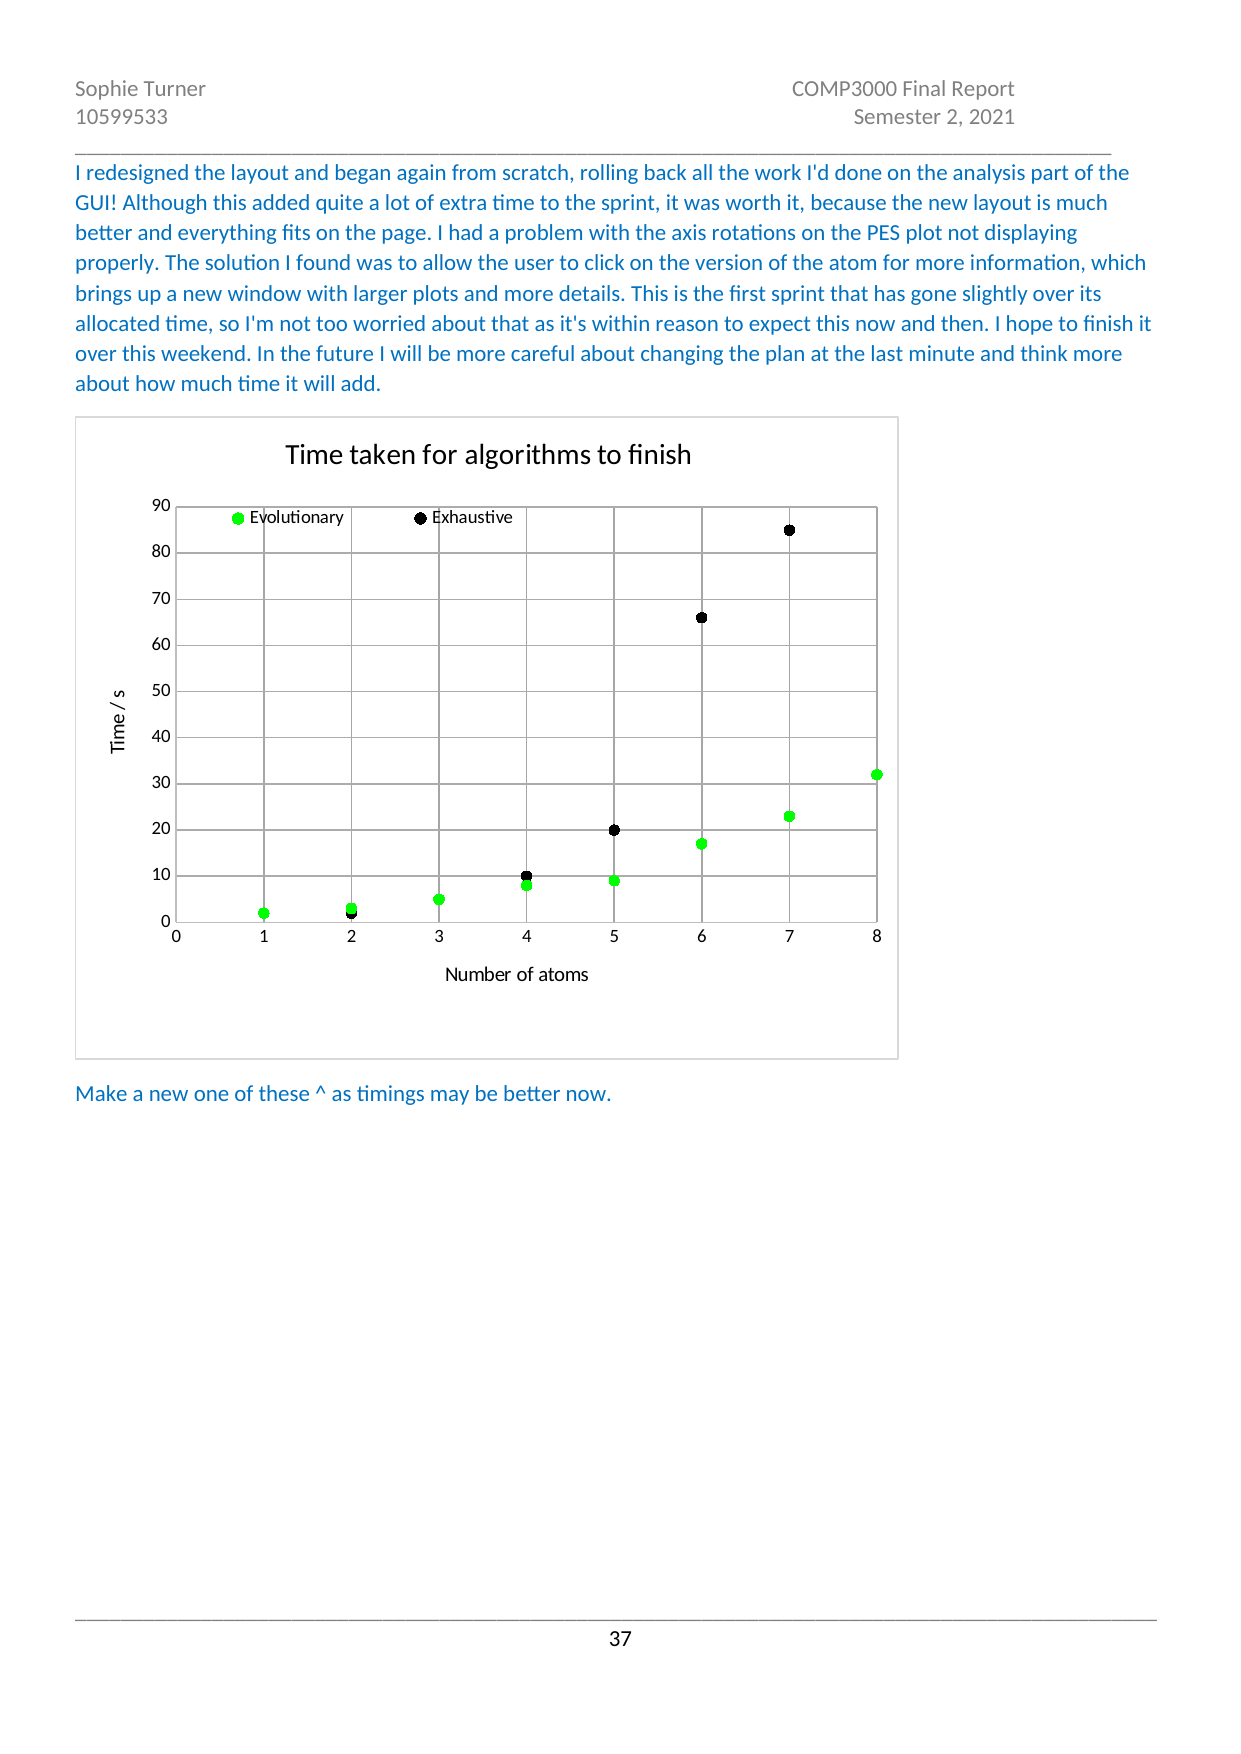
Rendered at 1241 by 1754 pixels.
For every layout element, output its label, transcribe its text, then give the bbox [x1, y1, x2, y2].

text I redesigned the layout and began again from scratch, rolling back all the work I'd done on the analysis part of the GUI! Although this added quite a lot of extra time to the sprint, it was worth it, because the new layout is much better and everything fits on the page. I had a problem with the axis rotations on the PES plot not displaying properly. The solution I found was to allow the user to click on the version of the atom for more information, which brings up a new window with larger plots and more details. This is the first sprint that has gone slightly over its allocated time, so I'm not too worried about that as it's within reason to expect this now and then. I hope to finish it over this weekend. In the future I will be more careful about changing the plan at the last minute and think more about how much time it will add. [75, 158, 1165, 397]
text Make a new one of these ^ as timings may be better now. [75, 1079, 1165, 1107]
